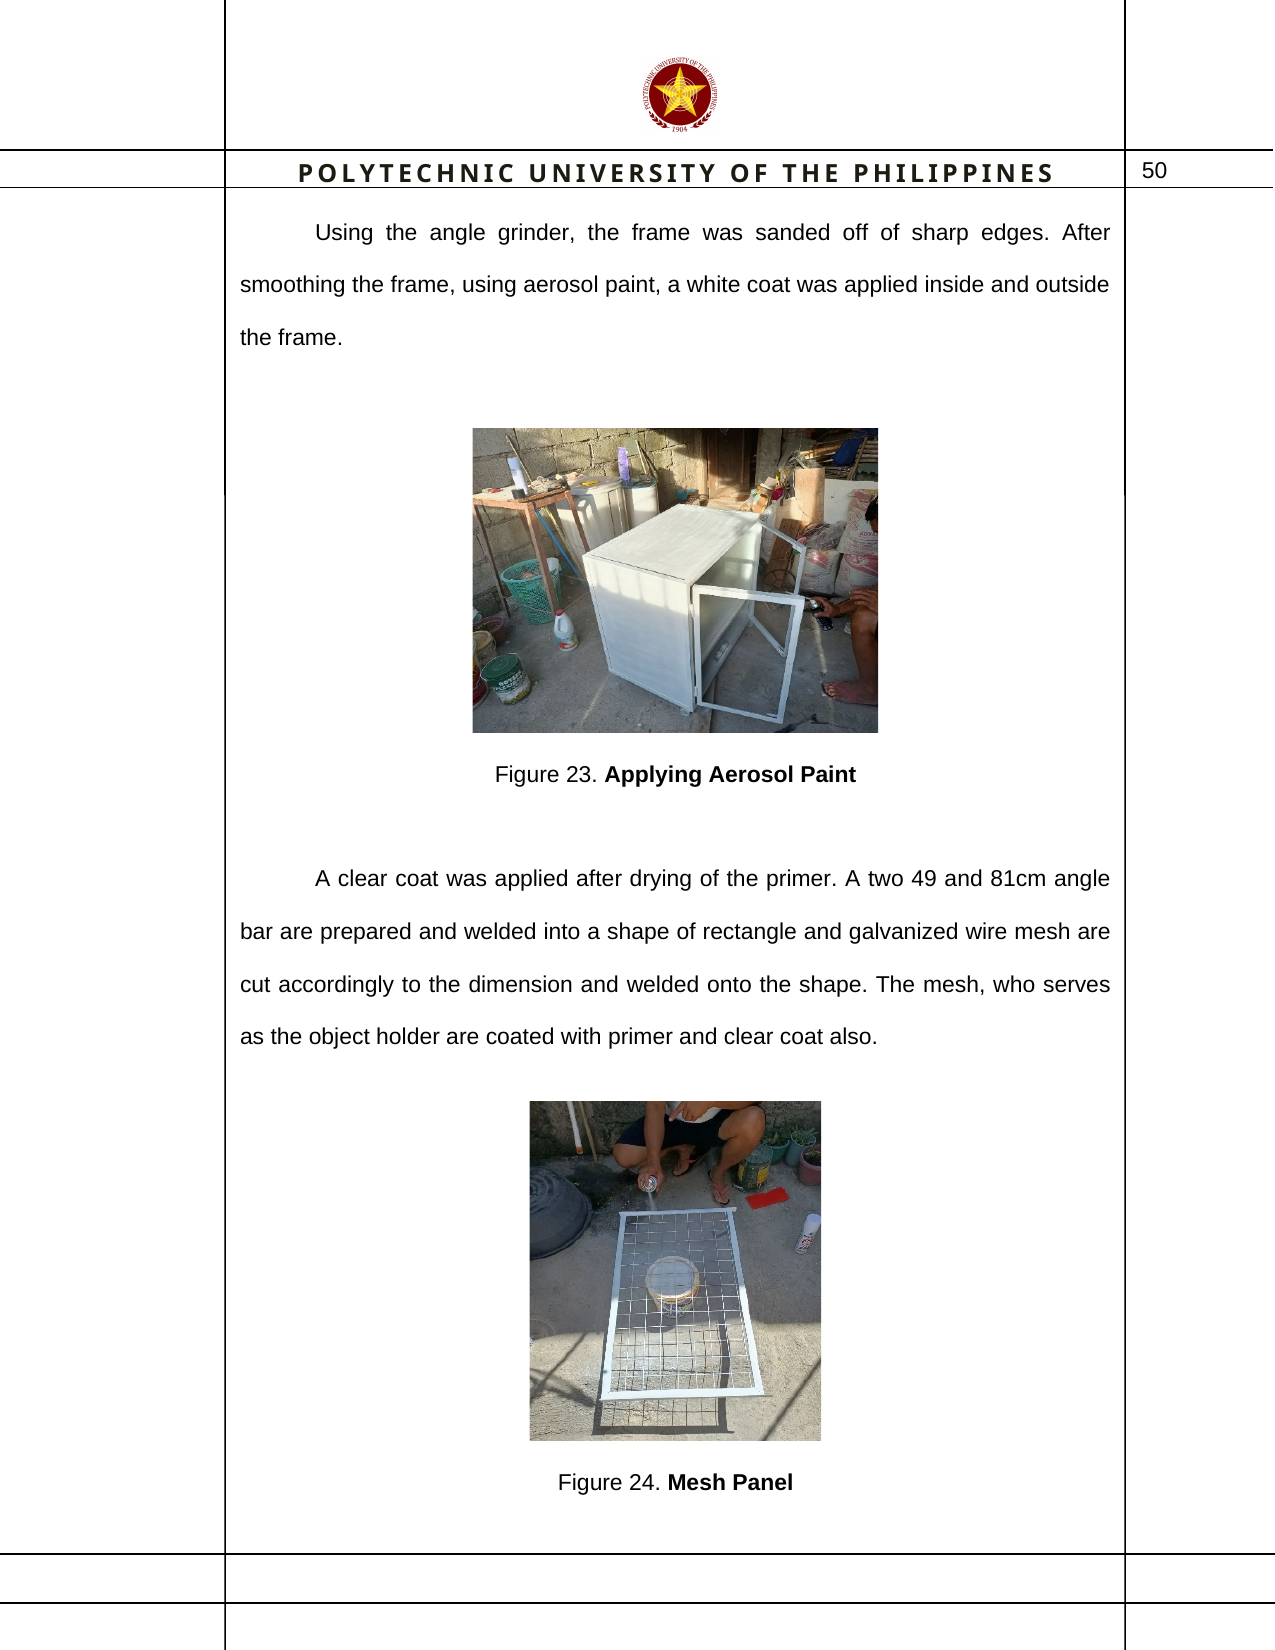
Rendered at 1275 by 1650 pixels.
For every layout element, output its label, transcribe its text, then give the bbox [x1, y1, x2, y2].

picture [472, 428, 879, 733]
picture [529, 1101, 822, 1441]
picture [642, 57, 718, 133]
text Using the angle grinder, the frame was sanded off of sharp edges. After smoothing the frame, using aerosol paint, a white coat was applied inside and outside the frame. [240, 219, 1111, 350]
text Figure 24. Mesh Panel [240, 1469, 1111, 1495]
text A clear coat was applied after drying of the primer. A two 49 and 81cm angle bar are prepared and welded into a shape of rectangle and galvanized wire mesh are cut accordingly to the dimension and welded onto the shape. The mesh, who serves as the object holder are coated with primer and clear coat also. [240, 865, 1111, 1050]
text Figure 23. Applying Aerosol Paint [240, 761, 1111, 787]
